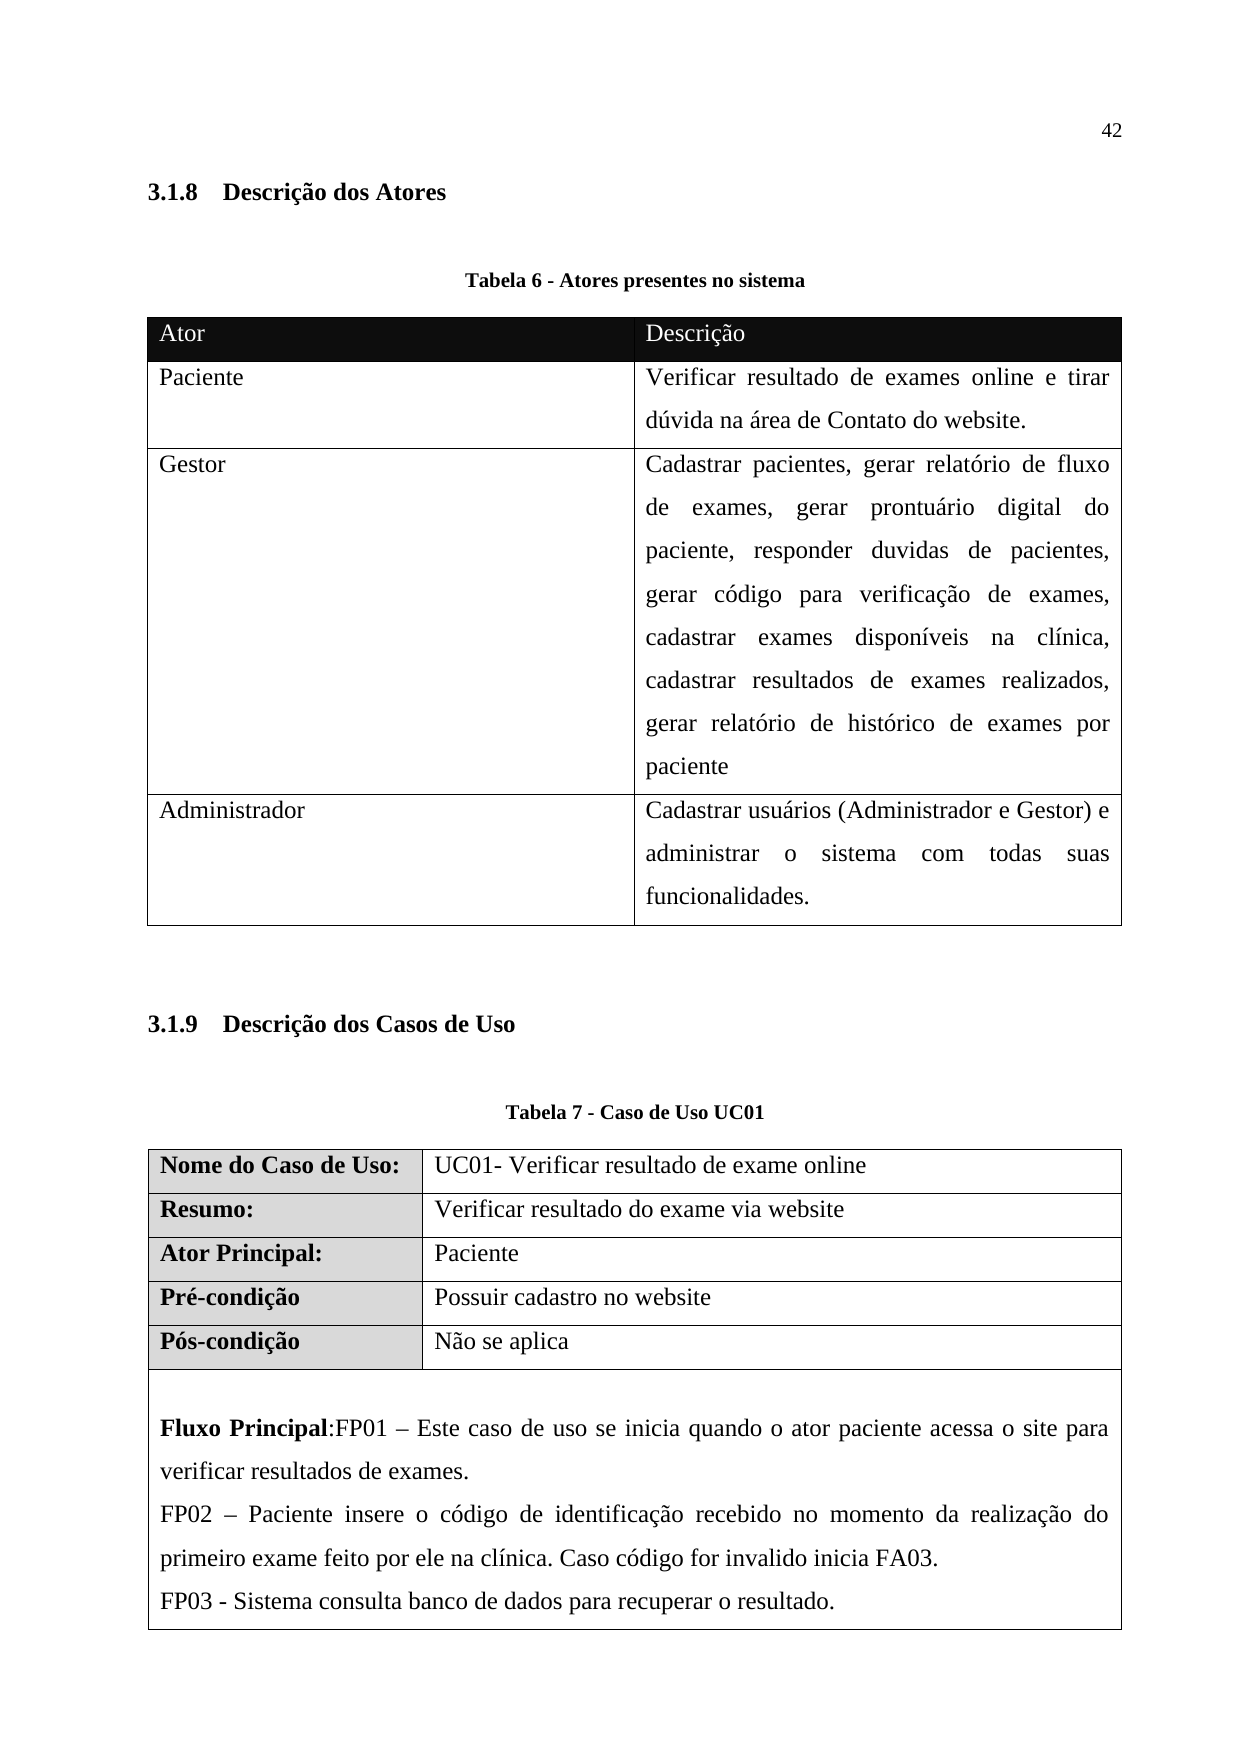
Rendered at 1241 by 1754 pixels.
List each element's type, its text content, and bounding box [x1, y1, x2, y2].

table_cell Pré-condição [149, 1282, 422, 1325]
table_cell Paciente [148, 362, 634, 448]
table_header UC01- Verificar resultado de exame online [423, 1150, 1121, 1193]
table_cell Cadastrar pacientes, gerar relatório de fluxo de exames, gerar prontuário digital do paciente, responder duvidas de pacientes, gerar código para verificação de exames, cadastrar exames disponíveis na clínica, cadastrar resultados de exames realizados, gerar relatório de histórico de exames por paciente [635, 449, 1121, 794]
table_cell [149, 1370, 1121, 1629]
subtitle Descrição dos Atores [148, 177, 1122, 206]
table_cell Cadastrar usuários (Administrador e Gestor) e administrar o sistema com todas suas funcionalidades. [635, 795, 1121, 924]
table_header Descrição [635, 318, 1121, 361]
table_cell Resumo: [149, 1194, 422, 1237]
table_cell Ator Principal: [149, 1238, 422, 1281]
table_cell Paciente [423, 1238, 1121, 1281]
table_cell Verificar resultado de exames online e tirar dúvida na área de Contato do website. [635, 362, 1121, 448]
table_cell Verificar resultado do exame via website [423, 1194, 1121, 1237]
table_cell Possuir cadastro no website [423, 1282, 1121, 1325]
table_cell Administrador [148, 795, 634, 924]
text Tabela - Atores presentes no sistema [148, 268, 1122, 292]
table_header Ator [148, 318, 634, 361]
table_cell Pós-condição [149, 1326, 422, 1369]
table_cell Não se aplica [423, 1326, 1121, 1369]
subtitle Descrição dos Casos de Uso [148, 1009, 1122, 1038]
text Tabela - Caso de Uso UC01 [148, 1100, 1122, 1124]
table_cell Gestor [148, 449, 634, 794]
table_header Nome do Caso de Uso: [149, 1150, 422, 1193]
